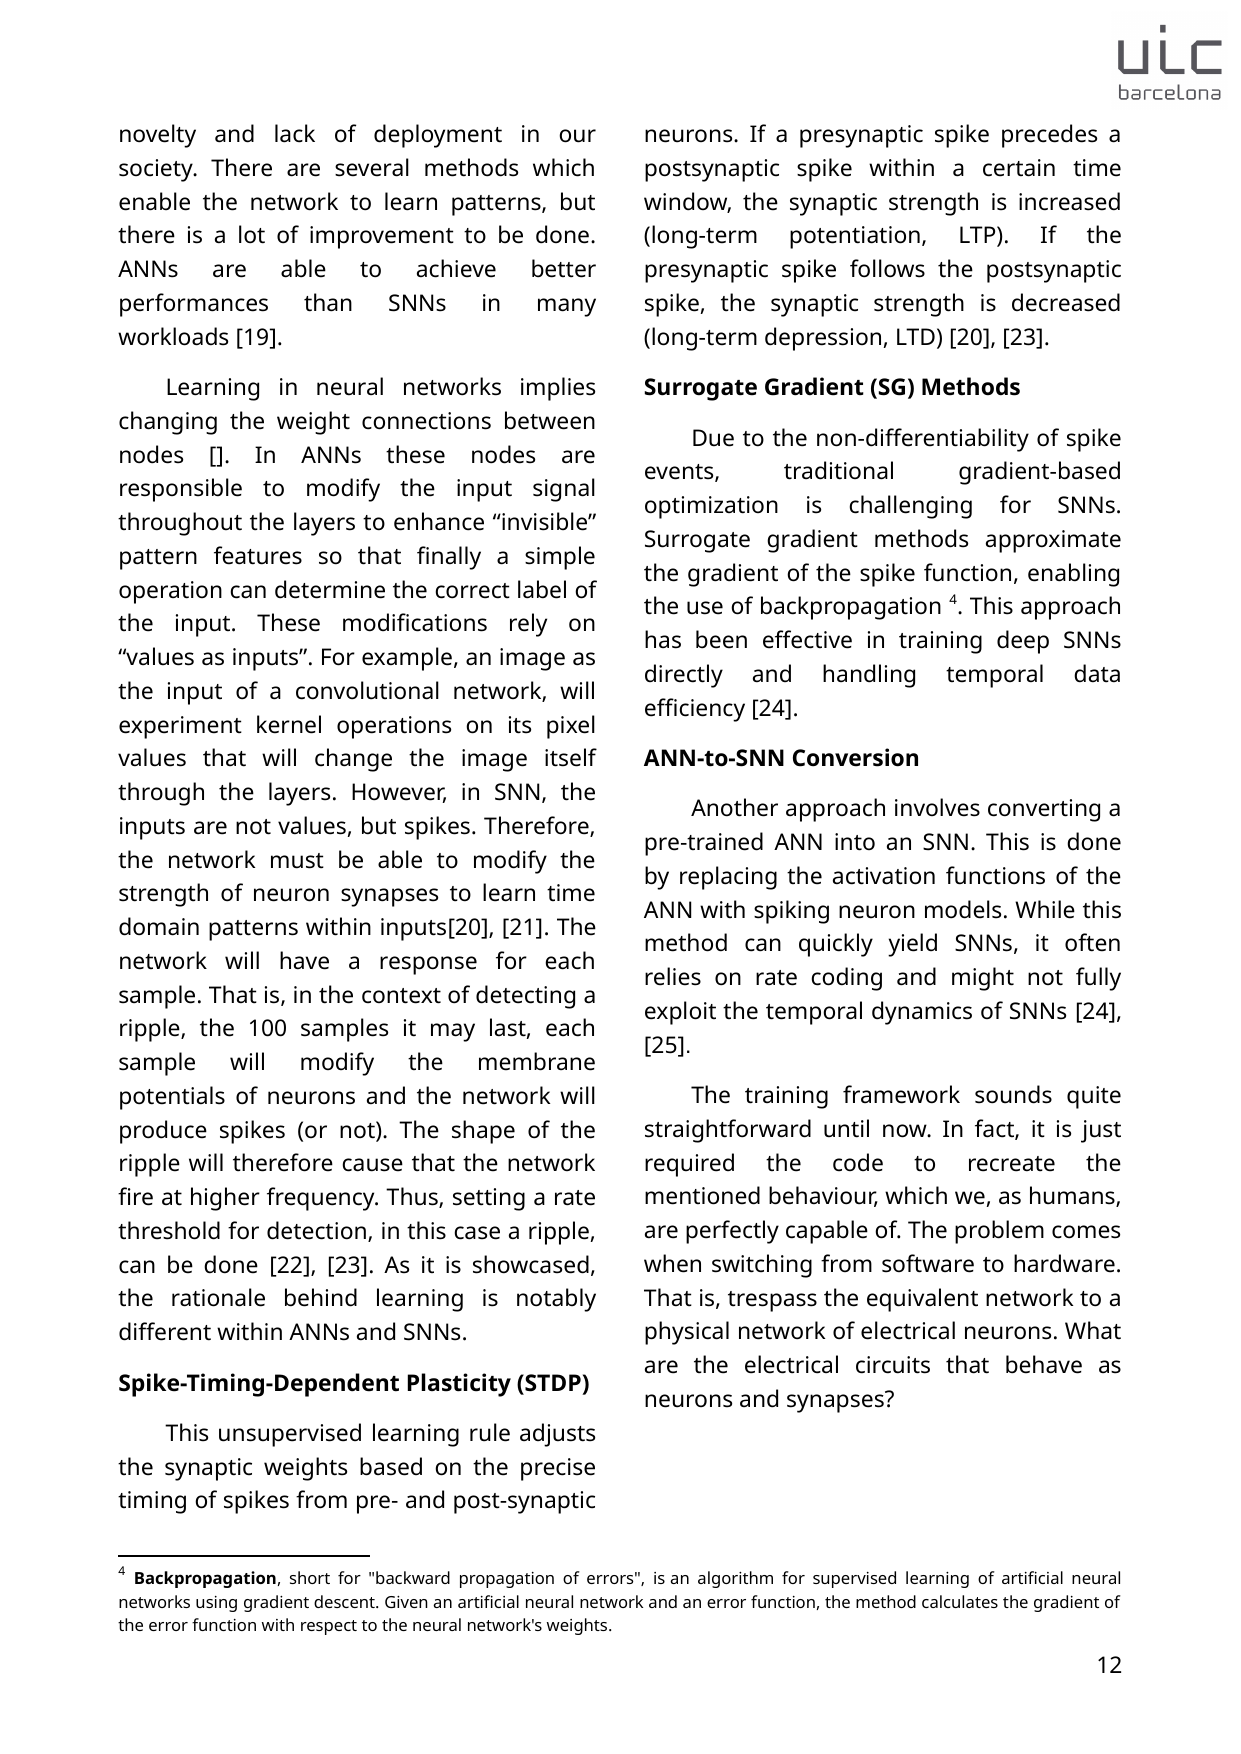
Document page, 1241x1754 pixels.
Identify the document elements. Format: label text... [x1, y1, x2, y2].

text Another approach involves converting a pre-trained ANN into an SNN. This is done by replacing the activation functions of the ANN with spiking neuron models. While this method can quickly yield SNNs, it often relies on rate coding and might not fully exploit the temporal dynamics of SNNs ​. [644, 792, 1122, 1060]
text Spike-Timing-Dependent Plasticity (STDP) [118, 1366, 596, 1398]
picture [1110, 11, 1229, 110]
text This unsupervised learning rule adjusts the synaptic weights based on the precise timing of spikes from pre- and post-synaptic neurons. If a presynaptic spike precedes a postsynaptic spike within a certain time window, the synaptic strength is increased (long-term potentiation, LTP). If the presynaptic spike follows the postsynaptic spike, the synaptic strength is decreased (long-term depression, LTD) . [118, 1417, 596, 1516]
text Surrogate Gradient (SG) Methods [644, 371, 1122, 402]
text Learning in neural networks implies changing the weight connections between nodes []. In ANNs these nodes are responsible to modify the input signal throughout the layers to enhance “invisible” pattern features so that finally a simple operation can determine the correct label of the input. These modifications rely on “values as inputs”. For example, an image as the input of a convolutional network, will experiment kernel operations on its pixel values that will change the image itself through the layers. However, in SNN, the inputs are not values, but spikes. Therefore, the network must be able to modify the strength of neuron synapses to learn time domain patterns within inputs. The network will have a response for each sample. That is, in the context of detecting a ripple, the 100 samples it may last, each sample will modify the membrane potentials of neurons and the network will produce spikes (or not). The shape of the ripple will therefore cause that the network fire at higher frequency. Thus, setting a rate threshold for detection, in this case a ripple, can be done . As it is showcased, the rationale behind learning is notably different within ANNs and SNNs. [118, 371, 596, 1347]
text Due to the non-differentiability of spike events, traditional gradient-based optimization is challenging for SNNs. Surrogate gradient methods approximate the gradient of the spike function, enabling the use of backpropagation . This approach has been effective in training deep SNNs directly and handling temporal data efficiency . [644, 421, 1122, 723]
text The training framework sounds quite straightforward until now. In fact, it is just required the code to recreate the mentioned behaviour, which we, as humans, are perfectly capable of. The problem comes when switching from software to hardware. That is, trespass the equivalent network to a physical network of electrical neurons. What are the electrical circuits that behave as neurons and synapses? [644, 1079, 1122, 1414]
text This unsupervised learning rule adjusts the synaptic weights based on the precise timing of spikes from pre- and post-synaptic neurons. If a presynaptic spike precedes a postsynaptic spike within a certain time window, the synaptic strength is increased (long-term potentiation, LTP). If the presynaptic spike follows the postsynaptic spike, the synaptic strength is decreased (long-term depression, LTD) . [644, 118, 1122, 352]
text ANN-to-SNN Conversion [644, 742, 1122, 773]
